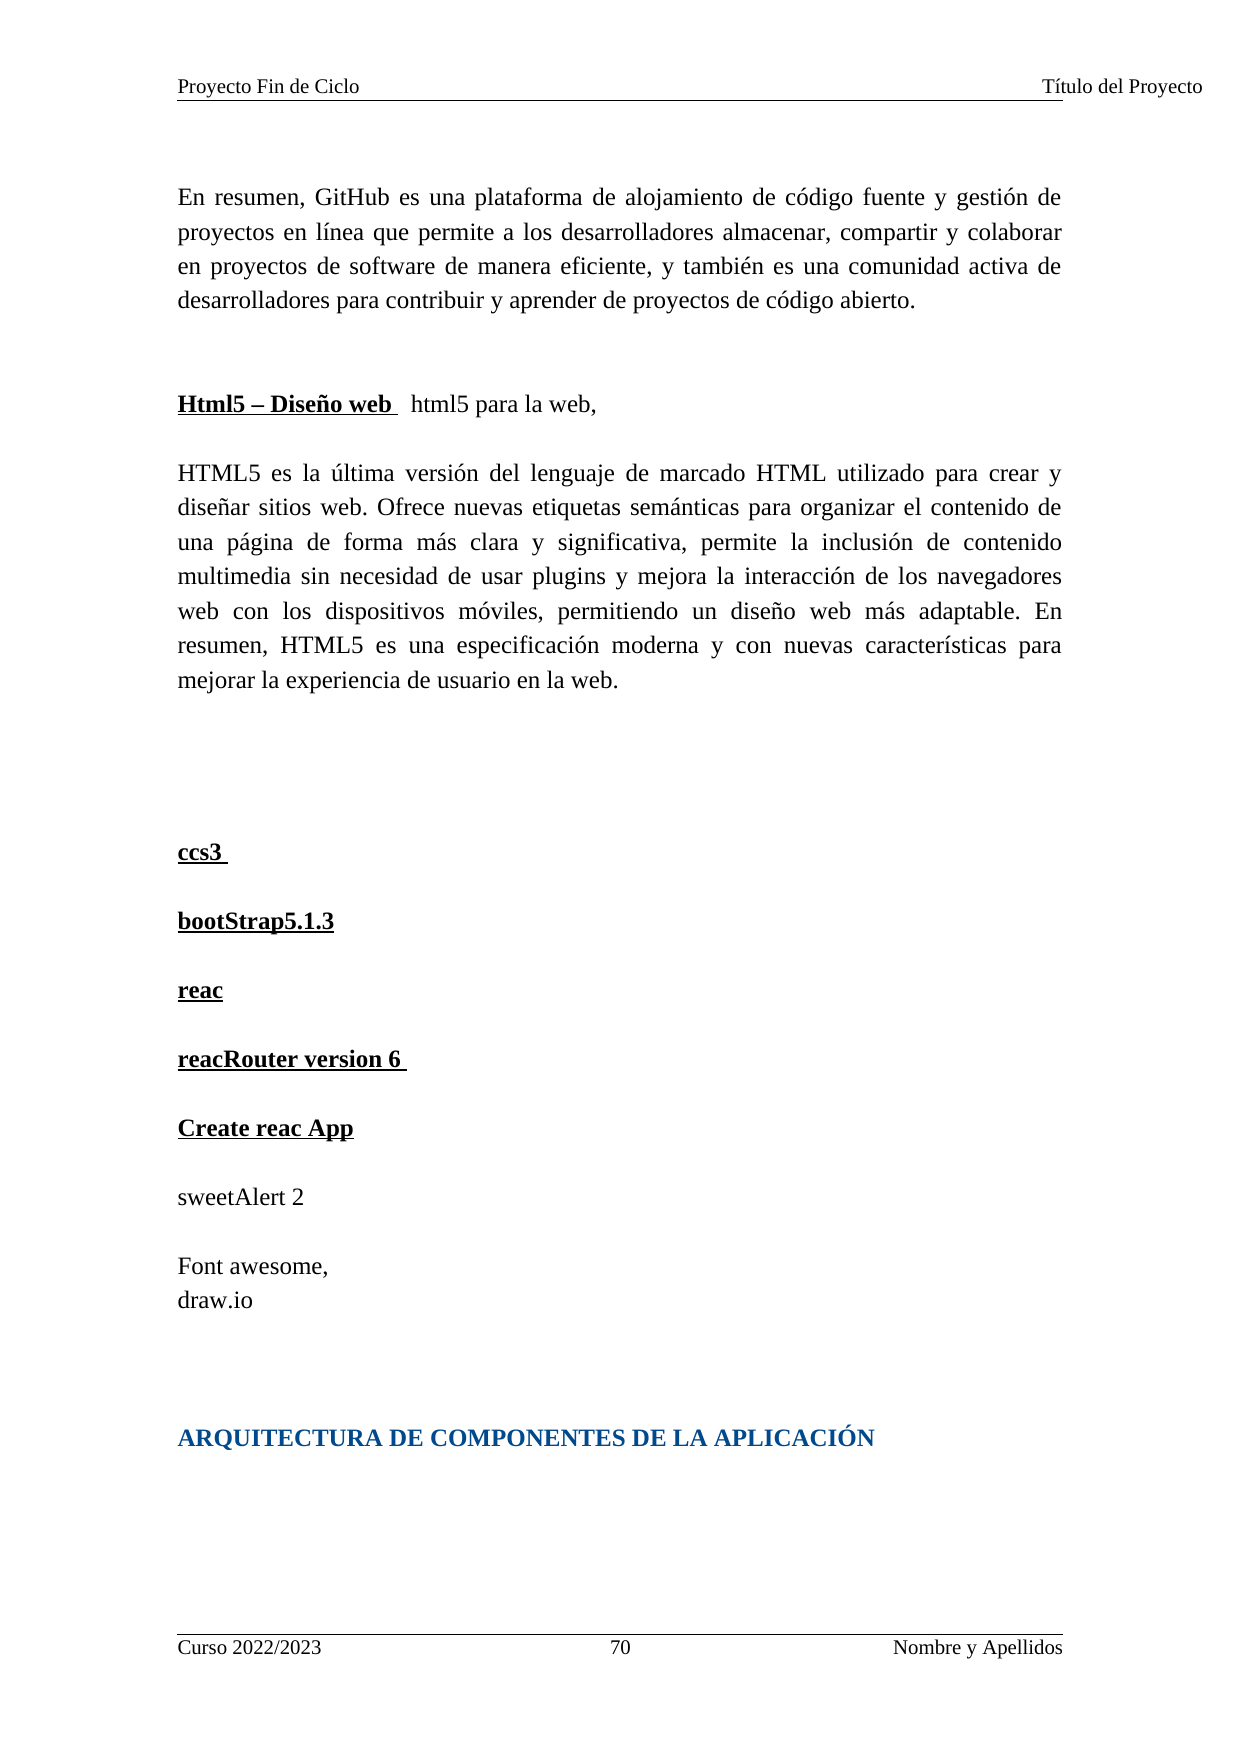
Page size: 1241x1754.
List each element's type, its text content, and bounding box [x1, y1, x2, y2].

text Html5 – Diseño web html5 para la web, [177, 389, 1063, 418]
text reac [177, 975, 1063, 1004]
text Create reac App [177, 1113, 1063, 1142]
subtitle ARQUITECTURA DE COMPONENTES DE LA APLICACIÓN [177, 1423, 1063, 1452]
text ccs3 [177, 837, 1063, 866]
text sweetAlert 2 [177, 1182, 1063, 1211]
text reacRouter version 6 [177, 1044, 1063, 1073]
text HTML5 es la última versión del lenguaje de marcado HTML utilizado para crear y diseñar sitios web. Ofrece nuevas etiquetas semánticas para organizar el contenido de una página de forma más clara y significativa, permite la inclusión de contenido multimedia sin necesidad de usar plugins y mejora la interacción de los navegadores web con los dispositivos móviles, permitiendo un diseño web más adaptable. En resumen, HTML5 es una especificación moderna y con nuevas características para mejorar la experiencia de usuario en la web. [177, 458, 1063, 693]
text draw.io [177, 1285, 1063, 1314]
text En resumen, GitHub es una plataforma de alojamiento de código fuente y gestión de proyectos en línea que permite a los desarrolladores almacenar, compartir y colaborar en proyectos de software de manera eficiente, y también es una comunidad activa de desarrolladores para contribuir y aprender de proyectos de código abierto. [177, 182, 1063, 314]
text Font awesome, [177, 1251, 1063, 1280]
text bootStrap5.1.3 [177, 906, 1063, 935]
